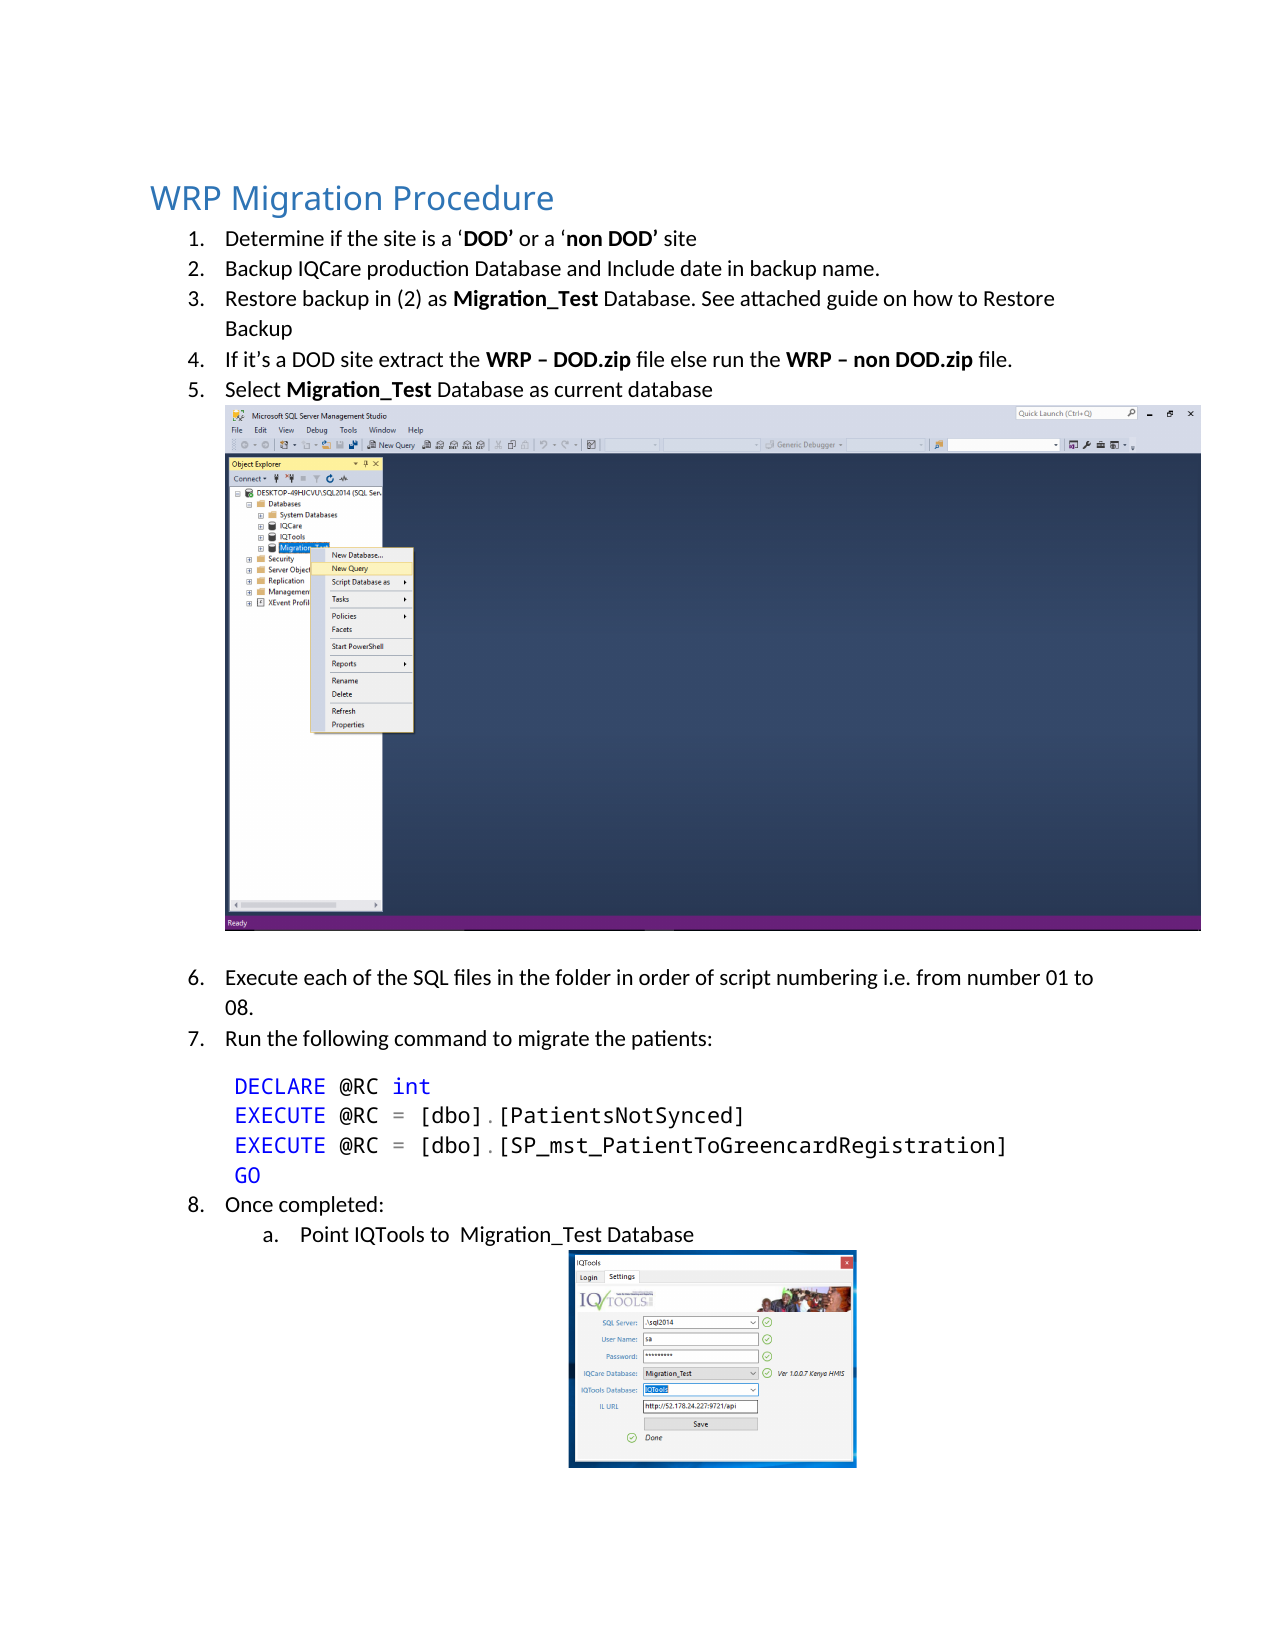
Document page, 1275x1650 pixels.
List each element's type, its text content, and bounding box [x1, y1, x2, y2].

list Execute each of the SQL files in the folder in order of script numbering i.e. from number 01 to 08. [187, 963, 1125, 1022]
text EXECUTE @RC = [dbo].[SP_mst_PatientToGreencardRegistration] [234, 1130, 1125, 1160]
picture [225, 405, 1200, 931]
list Backup IQCare production Database and Include date in backup name. [187, 254, 1125, 282]
picture [568, 1250, 857, 1468]
list Select Migration_Test Database as current database [187, 375, 1125, 403]
list Once completed: [187, 1190, 1125, 1218]
list Restore backup in (2) as Migration_Test Database. See attached guide on how to Restore Backup [187, 284, 1125, 343]
list Determine if the site is a ‘DOD’ or a ‘non DOD’ site [187, 224, 1125, 252]
text EXECUTE @RC = [dbo].[PatientsNotSynced] [234, 1100, 1125, 1130]
text GO [234, 1160, 1125, 1190]
list If it’s a DOD site extract the WRP – DOD.zip file else run the WRP – non DOD.zip file. [187, 345, 1125, 373]
list Run the following command to migrate the patients: [187, 1024, 1125, 1052]
text DECLARE @RC int [234, 1071, 1125, 1100]
subtitle WRP Migration Procedure [150, 175, 1125, 220]
list Point IQTools to Migration_Test Database [262, 1220, 1125, 1248]
